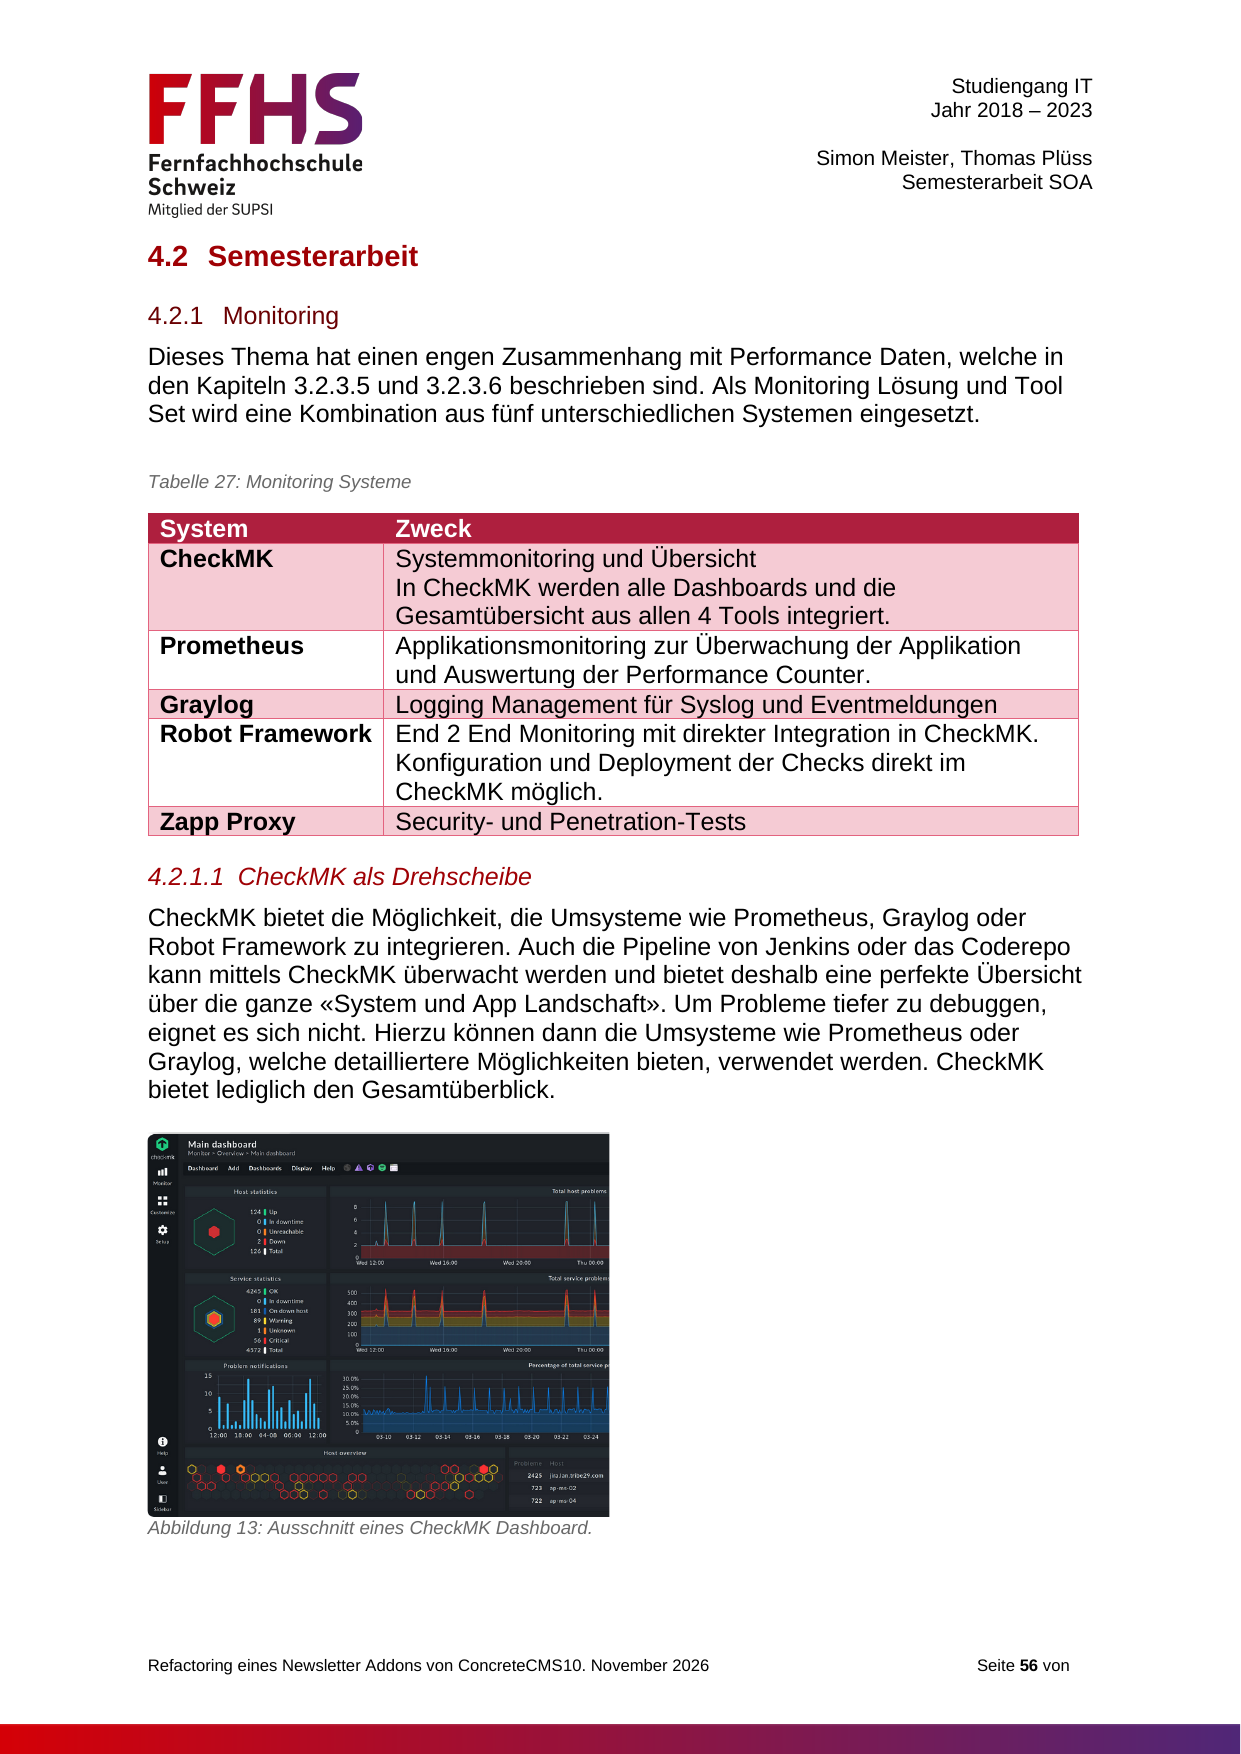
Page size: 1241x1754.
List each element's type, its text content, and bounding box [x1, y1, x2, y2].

table_cell Graylog [149, 690, 383, 718]
text Tabelle 27: Monitoring Systeme [148, 471, 1092, 492]
table_cell Applikationsmonitoring zur Überwachung der Applikation und Auswertung der Performance Counter. [384, 631, 1078, 688]
table_cell Logging Management für Syslog und Eventmeldungen [384, 690, 1078, 718]
table_header Zweck [384, 514, 1078, 543]
subtitle Semesterarbeit [148, 239, 1092, 273]
table_cell Robot Framework [149, 719, 383, 806]
text Dieses Thema hat einen engen Zusammenhang mit Performance Daten, welche in den Kapiteln 3.2.3.5 und 3.2.3.6 beschrieben sind. Als Monitoring Lösung und Tool Set wird eine Kombination aus fünf unterschiedlichen Systemen eingesetzt. [148, 342, 1092, 428]
picture [148, 73, 363, 218]
text Abbildung 13: Ausschnitt eines CheckMK Dashboard. [148, 1517, 1092, 1538]
table_cell Zapp Proxy [149, 807, 383, 835]
table_cell Security- und Penetration-Tests [384, 807, 1078, 835]
text CheckMK bietet die Möglichkeit, die Umsysteme wie Prometheus, Graylog oder Robot Framework zu integrieren. Auch die Pipeline von Jenkins oder das Coderepo kann mittels CheckMK überwacht werden und bietet deshalb eine perfekte Übersicht über die ganze «System und App Landschaft». Um Probleme tiefer zu debuggen, eignet es sich nicht. Hierzu können dann die Umsysteme wie Prometheus oder Graylog, welche detailliertere Möglichkeiten bieten, verwendet werden. CheckMK bietet lediglich den Gesamtüberblick. [148, 903, 1092, 1104]
table_cell Prometheus [149, 631, 383, 688]
table_header System [149, 514, 383, 543]
subtitle Monitoring [148, 301, 1092, 329]
subtitle CheckMK als Drehscheibe [148, 861, 1092, 890]
table_cell CheckMK [149, 544, 383, 630]
table_cell Systemmonitoring und Übersicht In CheckMK werden alle Dashboards und die Gesamtübersicht aus allen 4 Tools integriert. [384, 544, 1078, 630]
table_cell End 2 End Monitoring mit direkter Integration in CheckMK. Konfiguration und Deployment der Checks direkt im CheckMK möglich. [384, 719, 1078, 806]
picture [147, 1132, 610, 1517]
picture [0, 1724, 1241, 1754]
